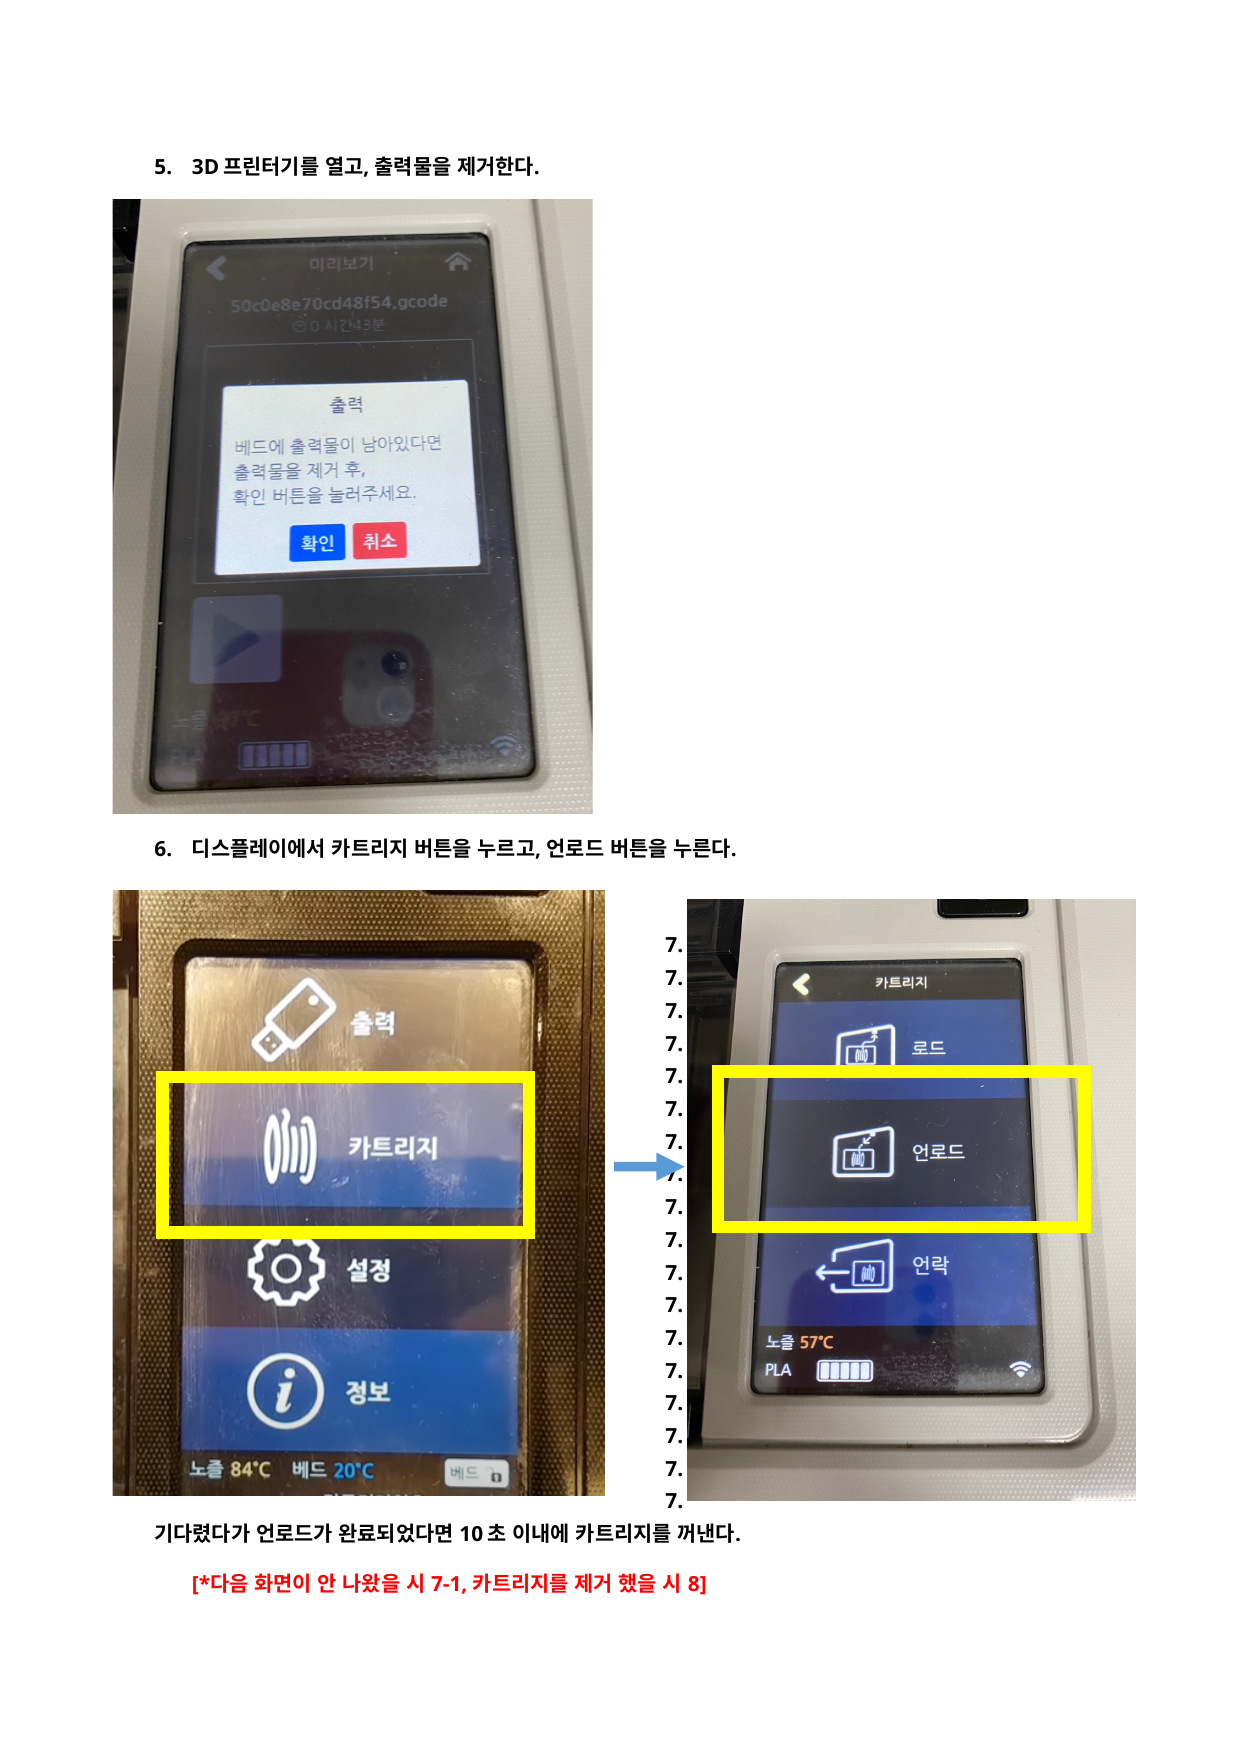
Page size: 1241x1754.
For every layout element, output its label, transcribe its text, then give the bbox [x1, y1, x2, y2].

picture [112, 199, 593, 814]
text [*다음 화면이 안 나왔을 시 7-1, 카트리지를 제거 했을 시 8] [192, 1567, 1128, 1597]
list 디스플레이에서 카트리지 버튼을 누르고, 언로드 버튼을 누른다. [154, 832, 1128, 862]
list 3D프린터기를 열고, 출력물을 제거한다. [154, 150, 1128, 180]
picture [112, 890, 605, 1496]
picture [687, 899, 1136, 1501]
